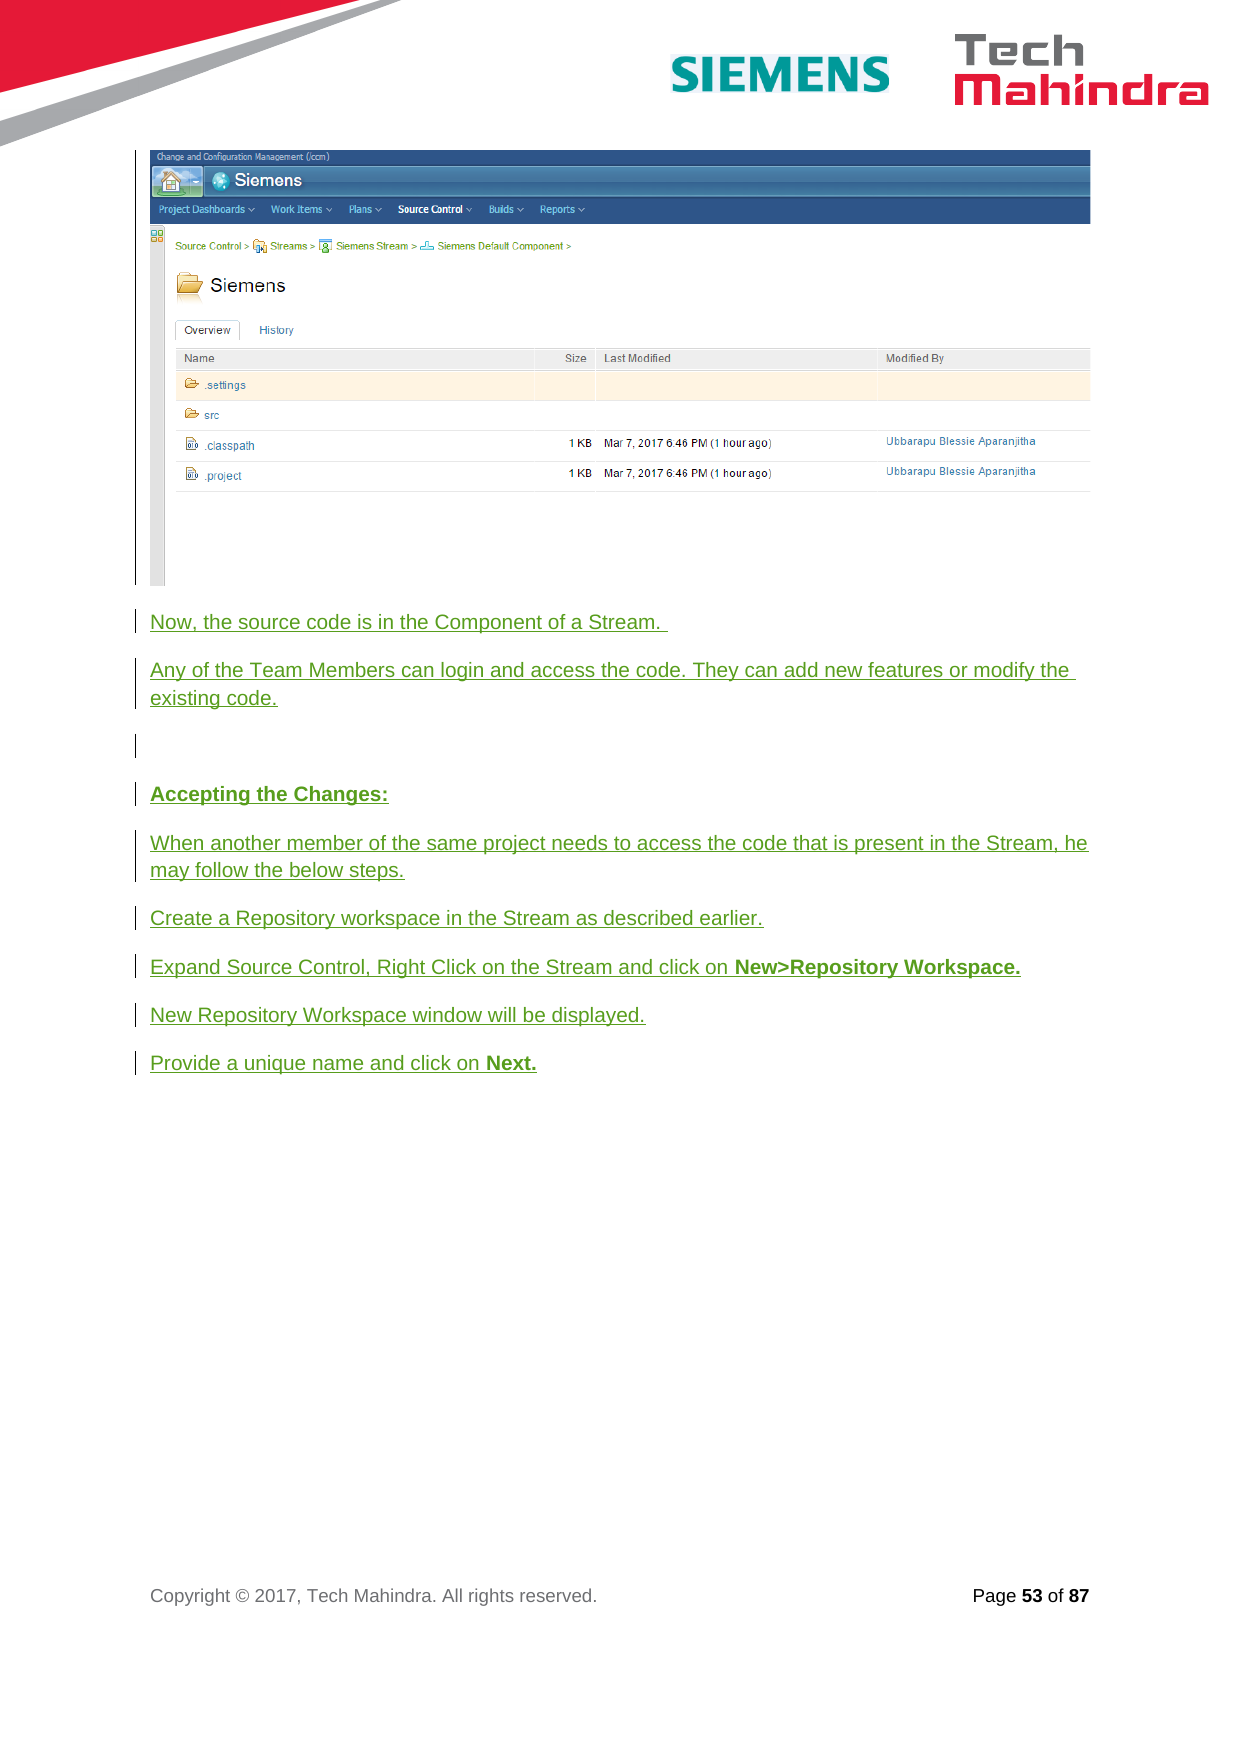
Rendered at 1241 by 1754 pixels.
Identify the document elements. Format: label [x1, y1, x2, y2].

picture [955, 34, 1209, 105]
picture [150, 150, 1091, 586]
picture [670, 54, 890, 93]
picture [0, 0, 423, 148]
